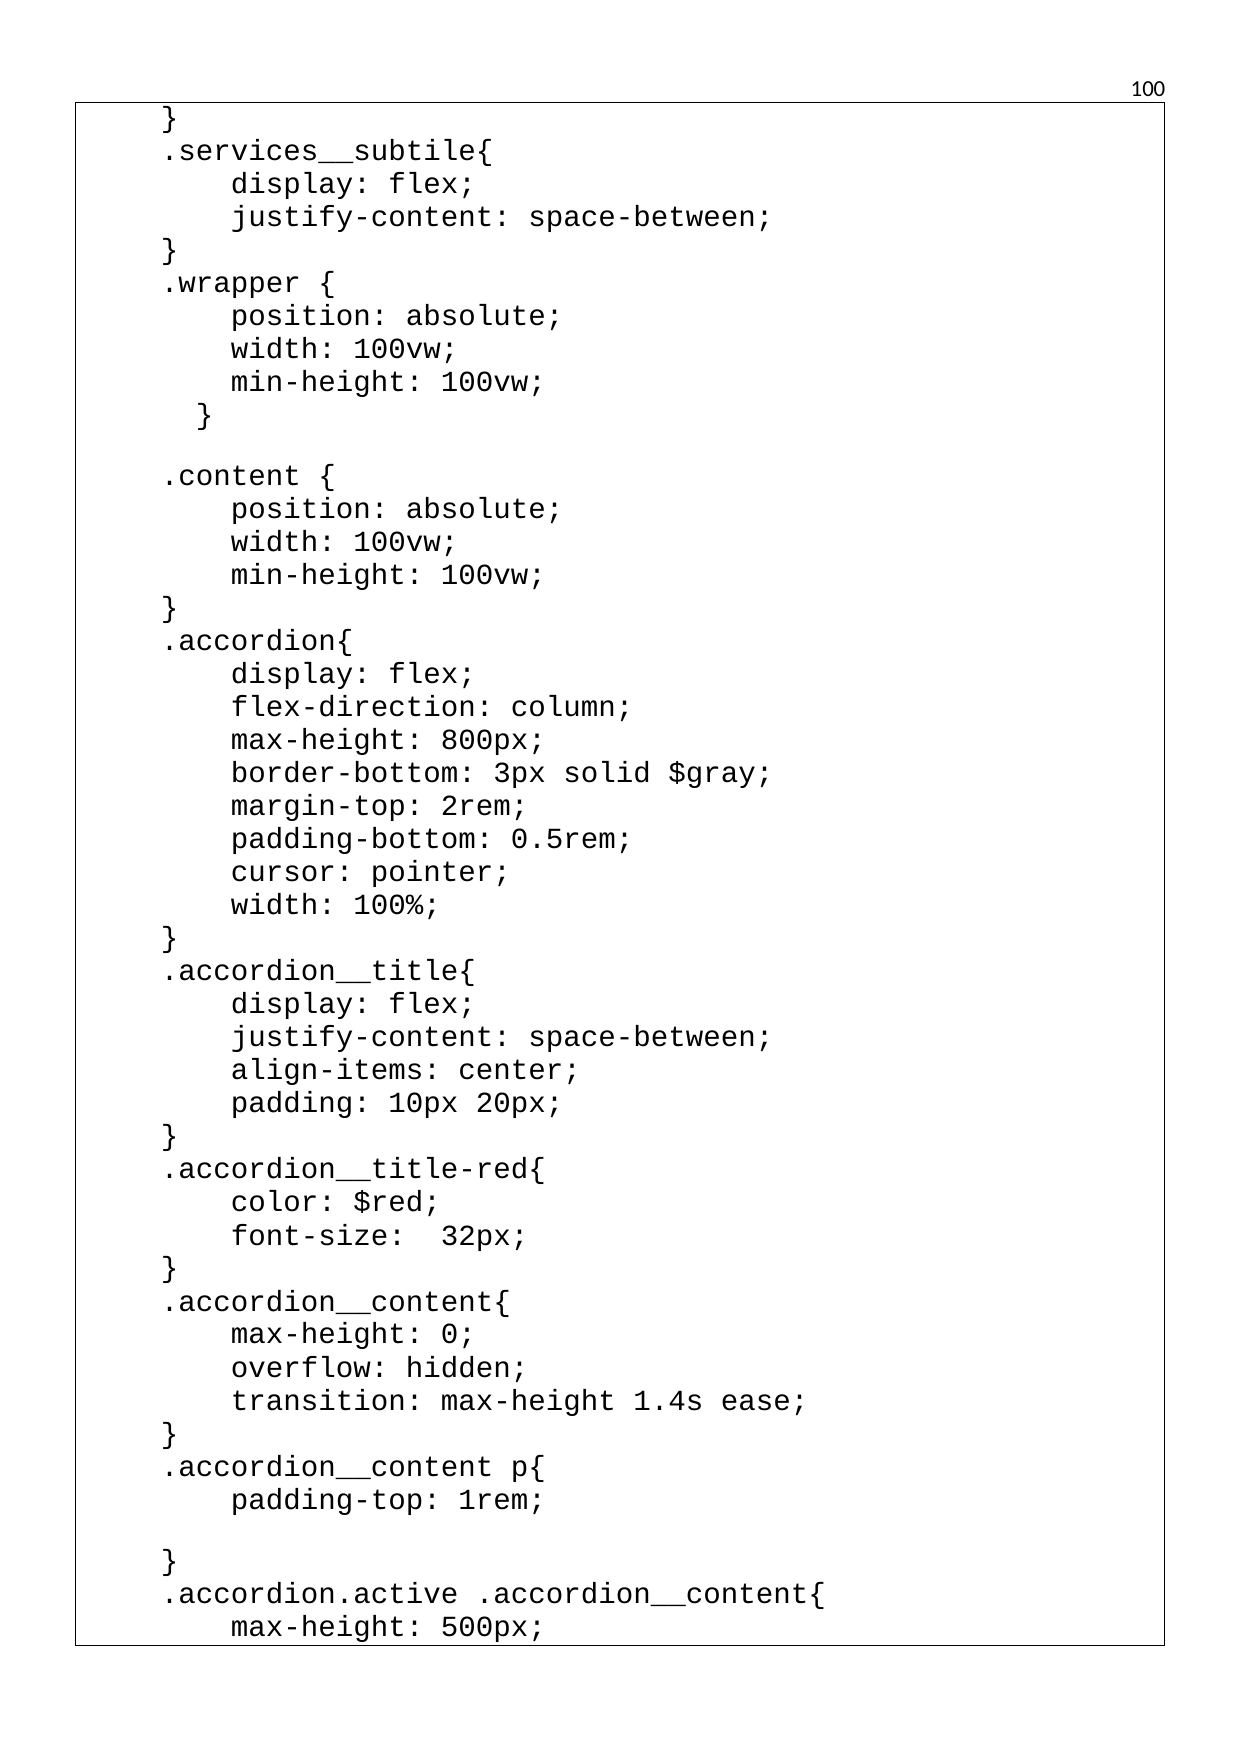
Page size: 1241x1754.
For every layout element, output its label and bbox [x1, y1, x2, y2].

table_header [76, 103, 1164, 1645]
